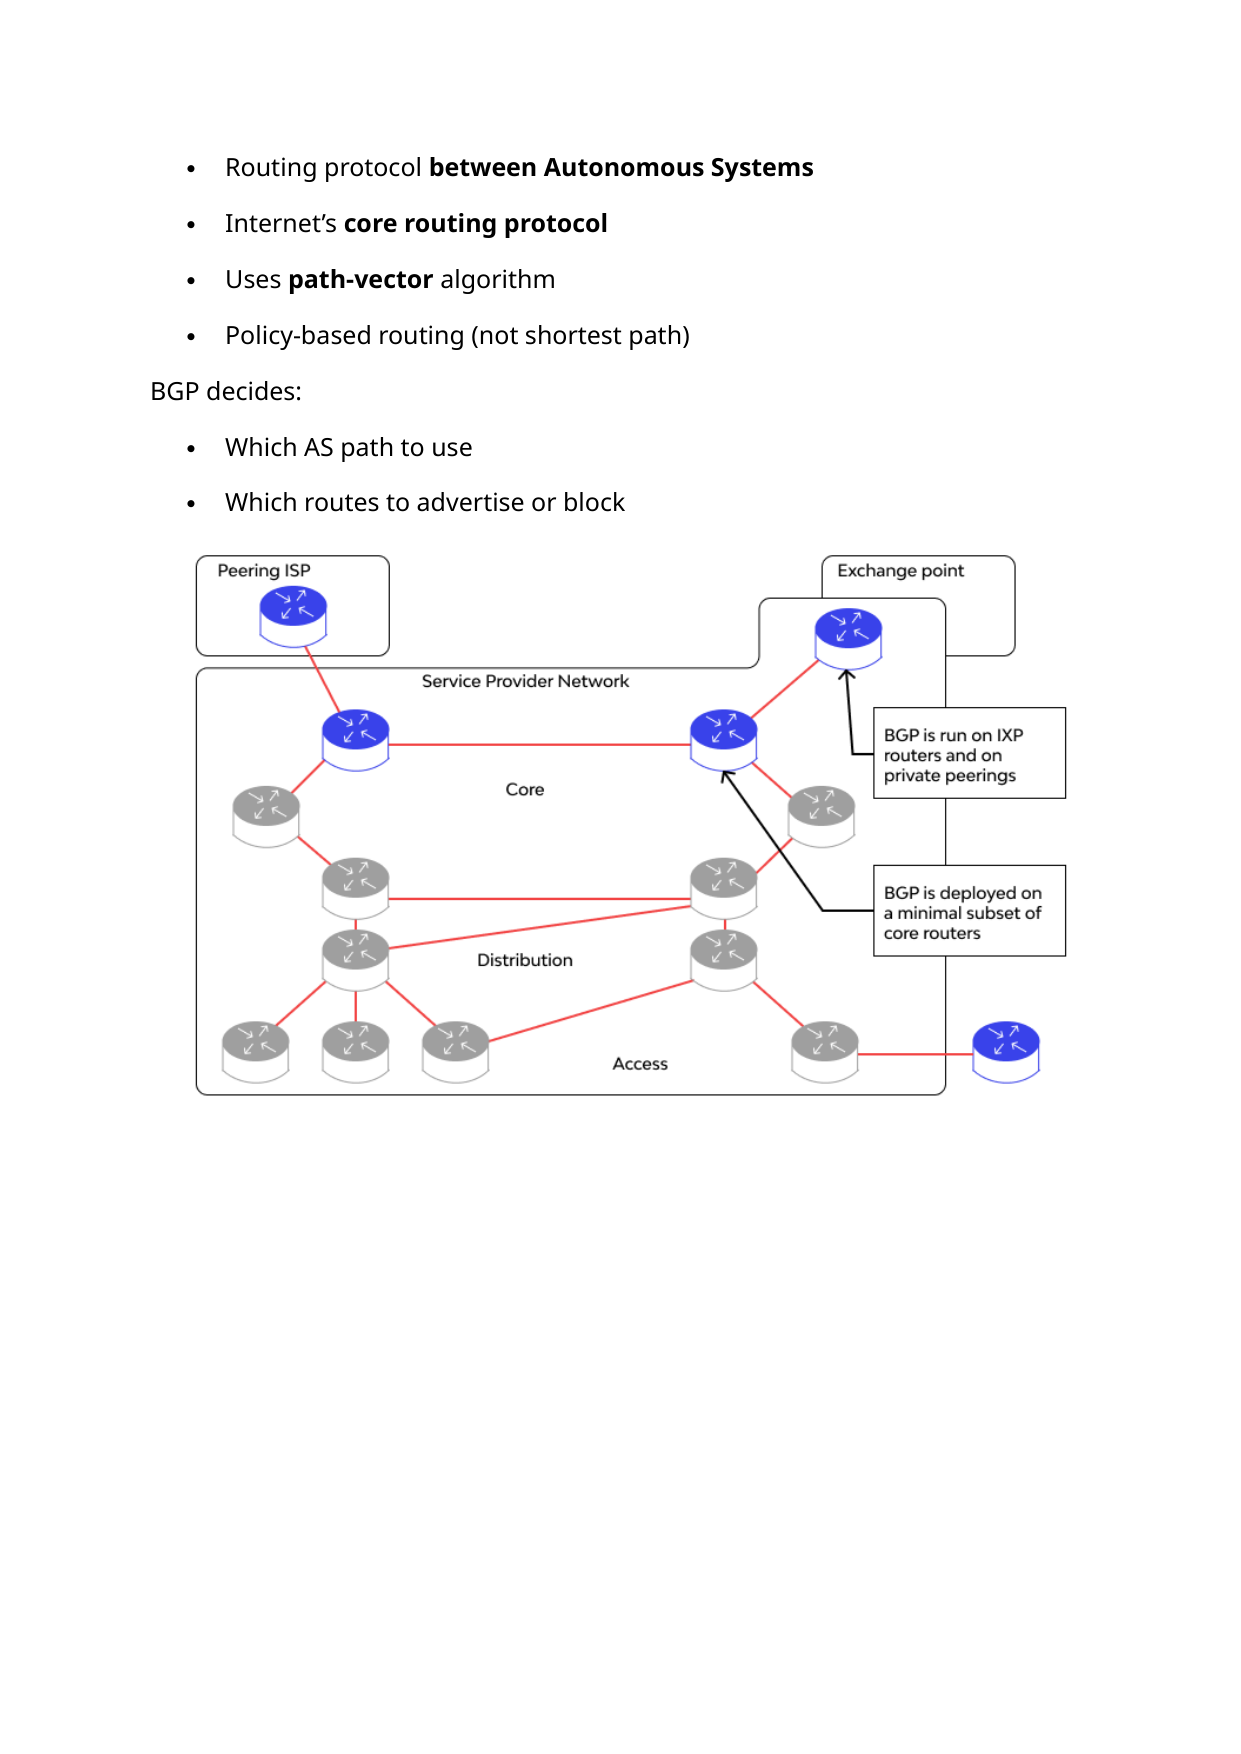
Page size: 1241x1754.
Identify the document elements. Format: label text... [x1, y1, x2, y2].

list Which routes to advertise or block [187, 485, 1090, 519]
list Routing protocol between Autonomous Systems [187, 150, 1090, 184]
list Policy-based routing (not shortest path) [187, 317, 1090, 352]
picture [150, 540, 1091, 1105]
list Internet’s core routing protocol [187, 206, 1090, 240]
text BGP decides: [150, 373, 1090, 407]
list Uses path-vector algorithm [187, 262, 1090, 296]
list Which AS path to use [187, 429, 1090, 463]
